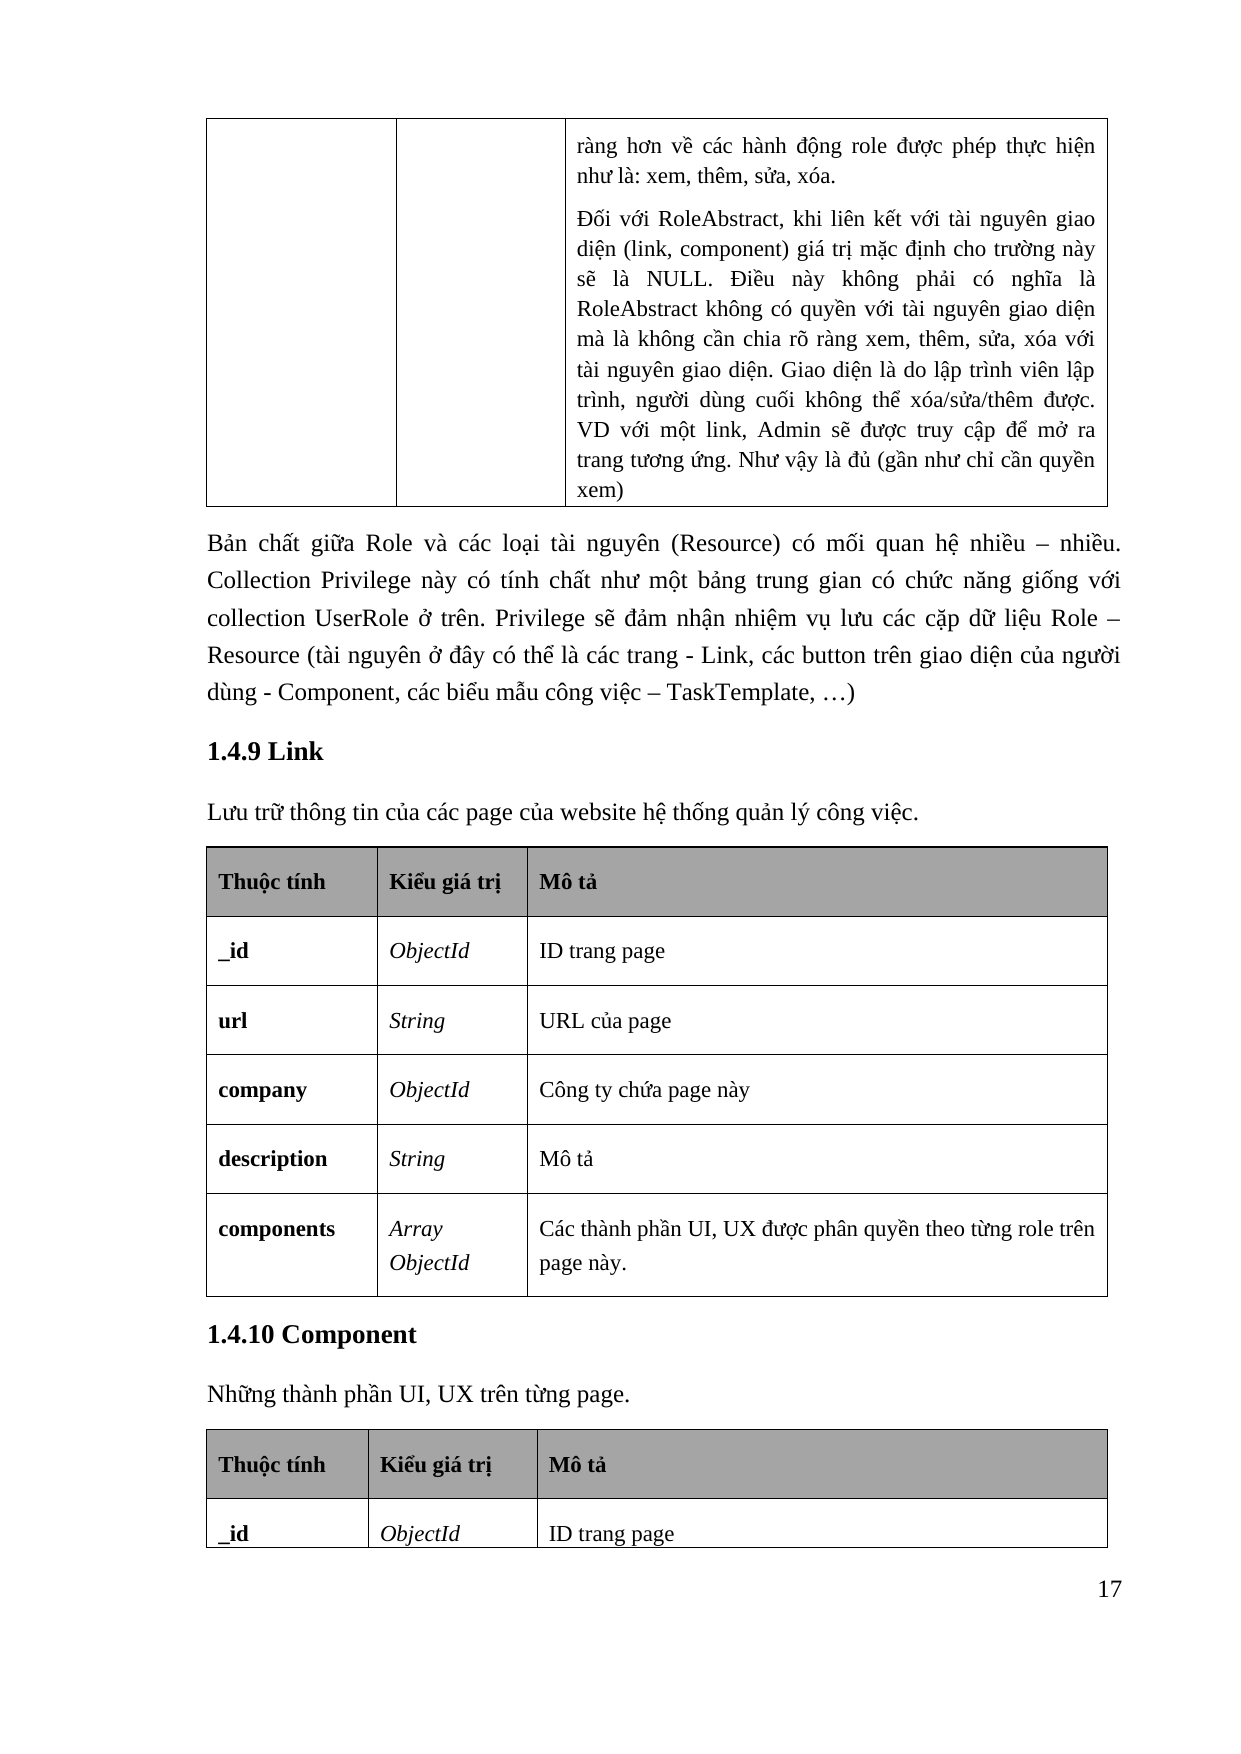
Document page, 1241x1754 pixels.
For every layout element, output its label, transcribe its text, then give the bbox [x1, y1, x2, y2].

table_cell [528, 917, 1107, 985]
subtitle Link [207, 735, 1122, 766]
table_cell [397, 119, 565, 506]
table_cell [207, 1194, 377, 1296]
text Những thành phần UI, UX trên từng page. [207, 1379, 1122, 1408]
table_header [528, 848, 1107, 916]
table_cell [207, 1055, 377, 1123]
subtitle Component [207, 1318, 1122, 1349]
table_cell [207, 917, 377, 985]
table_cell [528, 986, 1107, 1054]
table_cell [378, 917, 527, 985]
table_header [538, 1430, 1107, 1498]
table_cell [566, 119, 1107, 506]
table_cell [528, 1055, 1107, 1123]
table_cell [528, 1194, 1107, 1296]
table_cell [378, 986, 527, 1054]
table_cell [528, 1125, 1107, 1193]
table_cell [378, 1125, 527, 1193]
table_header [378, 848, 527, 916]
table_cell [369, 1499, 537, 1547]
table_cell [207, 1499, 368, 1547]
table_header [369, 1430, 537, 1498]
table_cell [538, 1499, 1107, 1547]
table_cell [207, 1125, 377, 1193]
text Lưu trữ thông tin của các page của website hệ thống quản lý công việc. [207, 797, 1122, 825]
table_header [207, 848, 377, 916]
text Bản chất giữa Role và các loại tài nguyên (Resource) có mối quan hệ nhiều – nhiều. Collection Privilege này có tính chất như một bảng trung gian có chức năng giống với collection UserRole ở trên. Privilege sẽ đảm nhận nhiệm vụ lưu các cặp dữ liệu Role – Resource (tài nguyên ở đây có thể là các trang - Link, các button trên giao diện của người dùng - Component, các biểu mẫu công việc – TaskTemplate, …) [207, 528, 1122, 706]
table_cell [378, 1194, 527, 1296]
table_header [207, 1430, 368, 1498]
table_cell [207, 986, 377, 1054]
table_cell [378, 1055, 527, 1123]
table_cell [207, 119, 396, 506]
